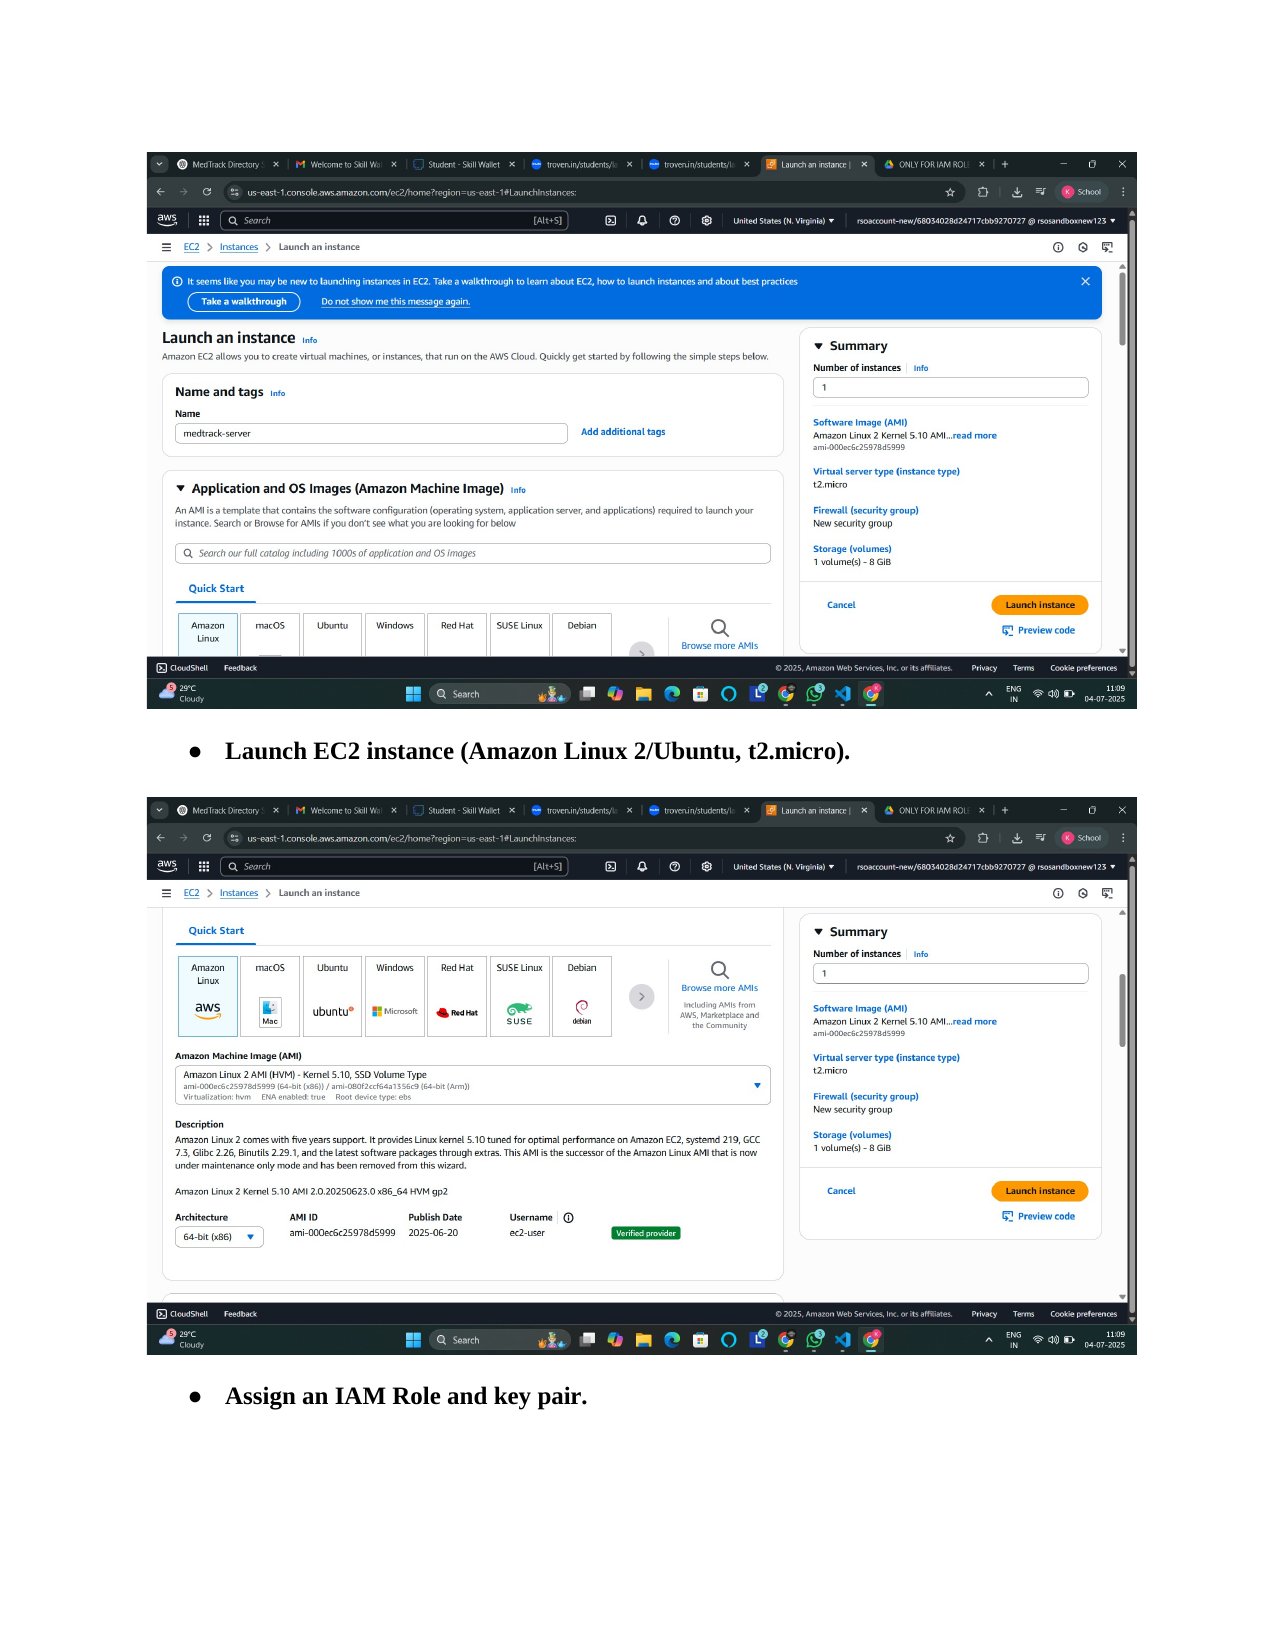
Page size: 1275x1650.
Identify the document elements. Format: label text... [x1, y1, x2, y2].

picture [146, 152, 1137, 709]
picture [146, 797, 1137, 1355]
list Launch EC2 instance (Amazon Linux 2/Ubuntu, t2.micro). [187, 736, 1237, 765]
